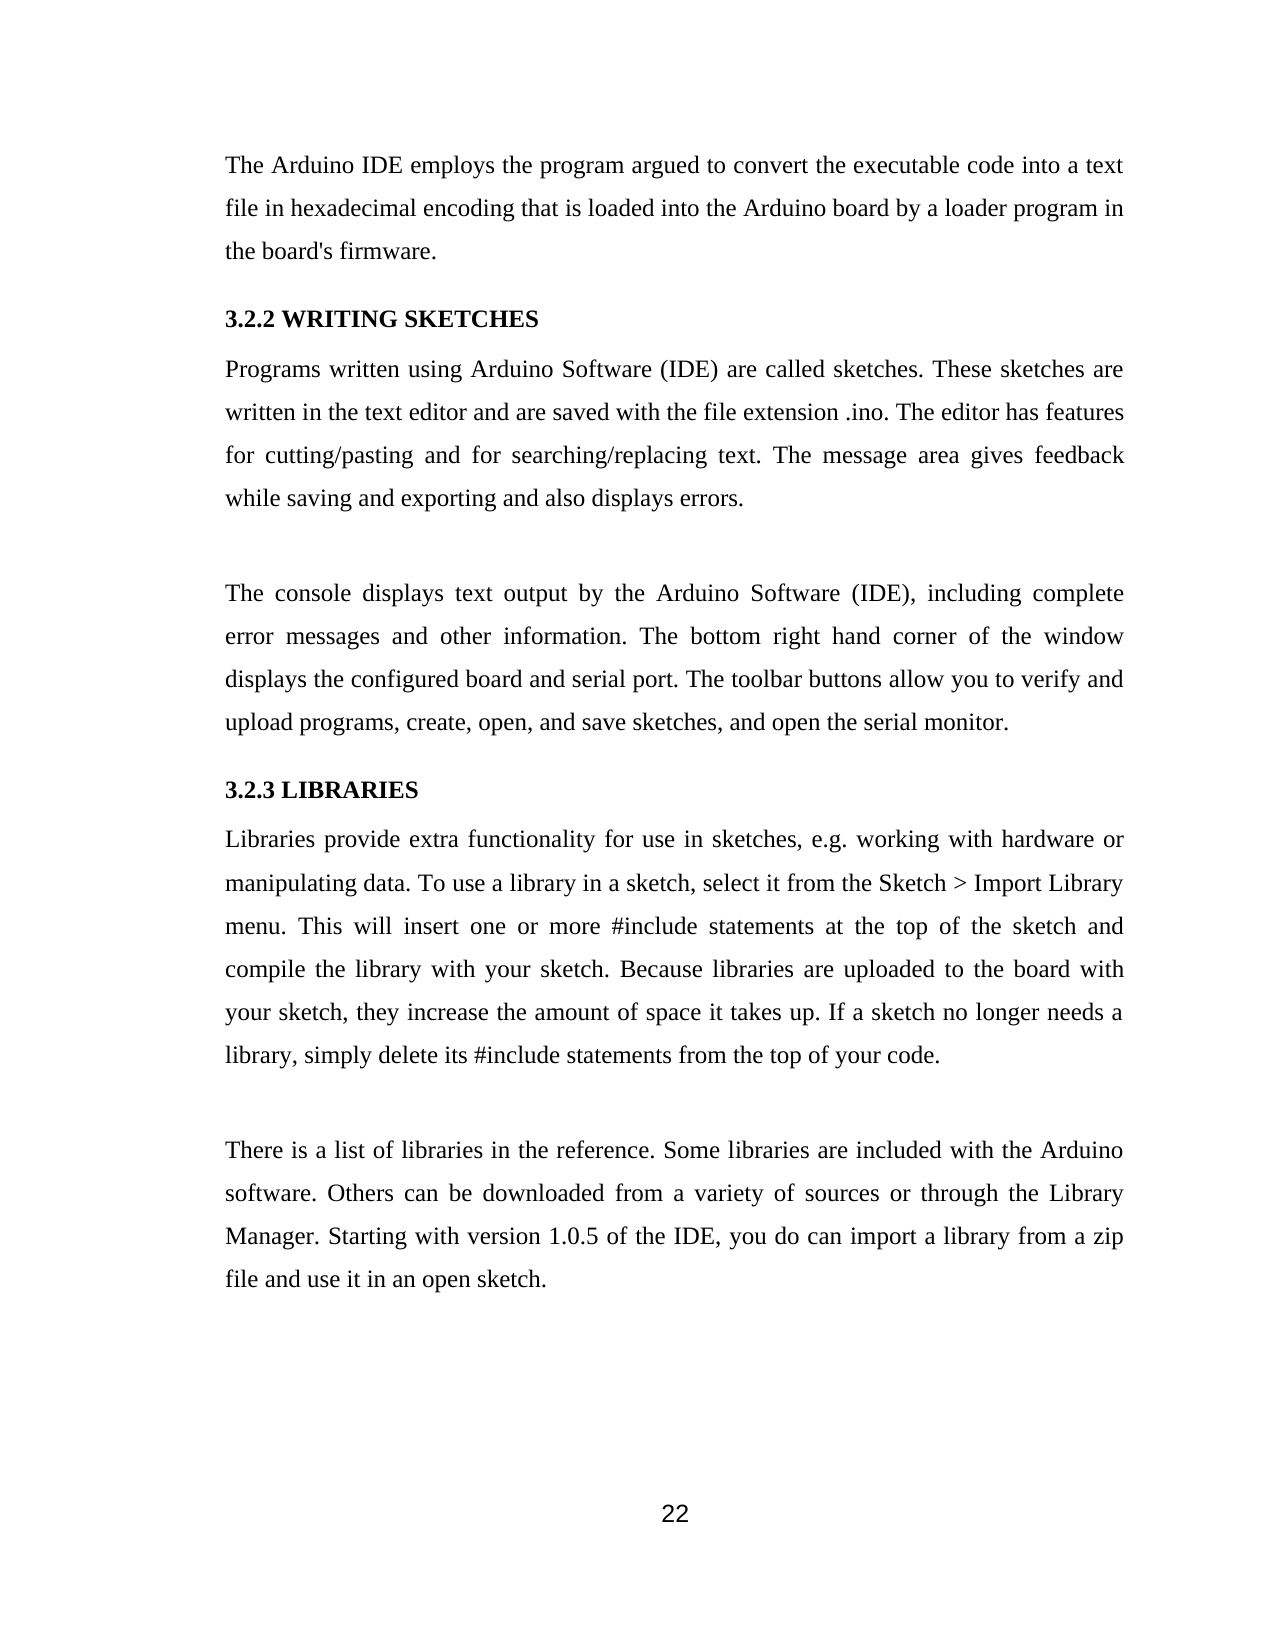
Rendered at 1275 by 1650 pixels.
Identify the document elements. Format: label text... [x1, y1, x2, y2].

subtitle 3.2.3 LIBRARIES [225, 775, 1125, 804]
text The Arduino IDE employs the program argued to convert the executable code into a text file in hexadecimal encoding that is loaded into the Arduino board by a loader program in the board's firmware. [225, 150, 1125, 265]
text Libraries provide extra functionality for use in sketches, e.g. working with hardware or manipulating data. To use a library in a sketch, select it from the Sketch > Import Library menu. This will insert one or more #include statements at the top of the sketch and compile the library with your sketch. Because libraries are uploaded to the board with your sketch, they increase the amount of space it takes up. If a sketch no longer needs a library, simply delete its #include statements from the top of your code. [225, 824, 1125, 1069]
text There is a list of libraries in the reference. Some libraries are included with the Arduino software. Others can be downloaded from a variety of sources or through the Library Manager. Starting with version 1.0.5 of the IDE, you do can import a library from a zip file and use it in an open sketch. [225, 1135, 1125, 1293]
text The console displays text output by the Arduino Software (IDE), including complete error messages and other information. The bottom right hand corner of the window displays the configured board and serial port. The toolbar buttons allow you to verify and upload programs, create, open, and save sketches, and open the serial monitor. [225, 578, 1125, 736]
subtitle 3.2.2 WRITING SKETCHES [225, 304, 1125, 333]
text Programs written using Arduino Software (IDE) are called sketches. These sketches are written in the text editor and are saved with the file extension .ino. The editor has features for cutting/pasting and for searching/replacing text. The message area gives feedback while saving and exporting and also displays errors. [225, 354, 1125, 512]
